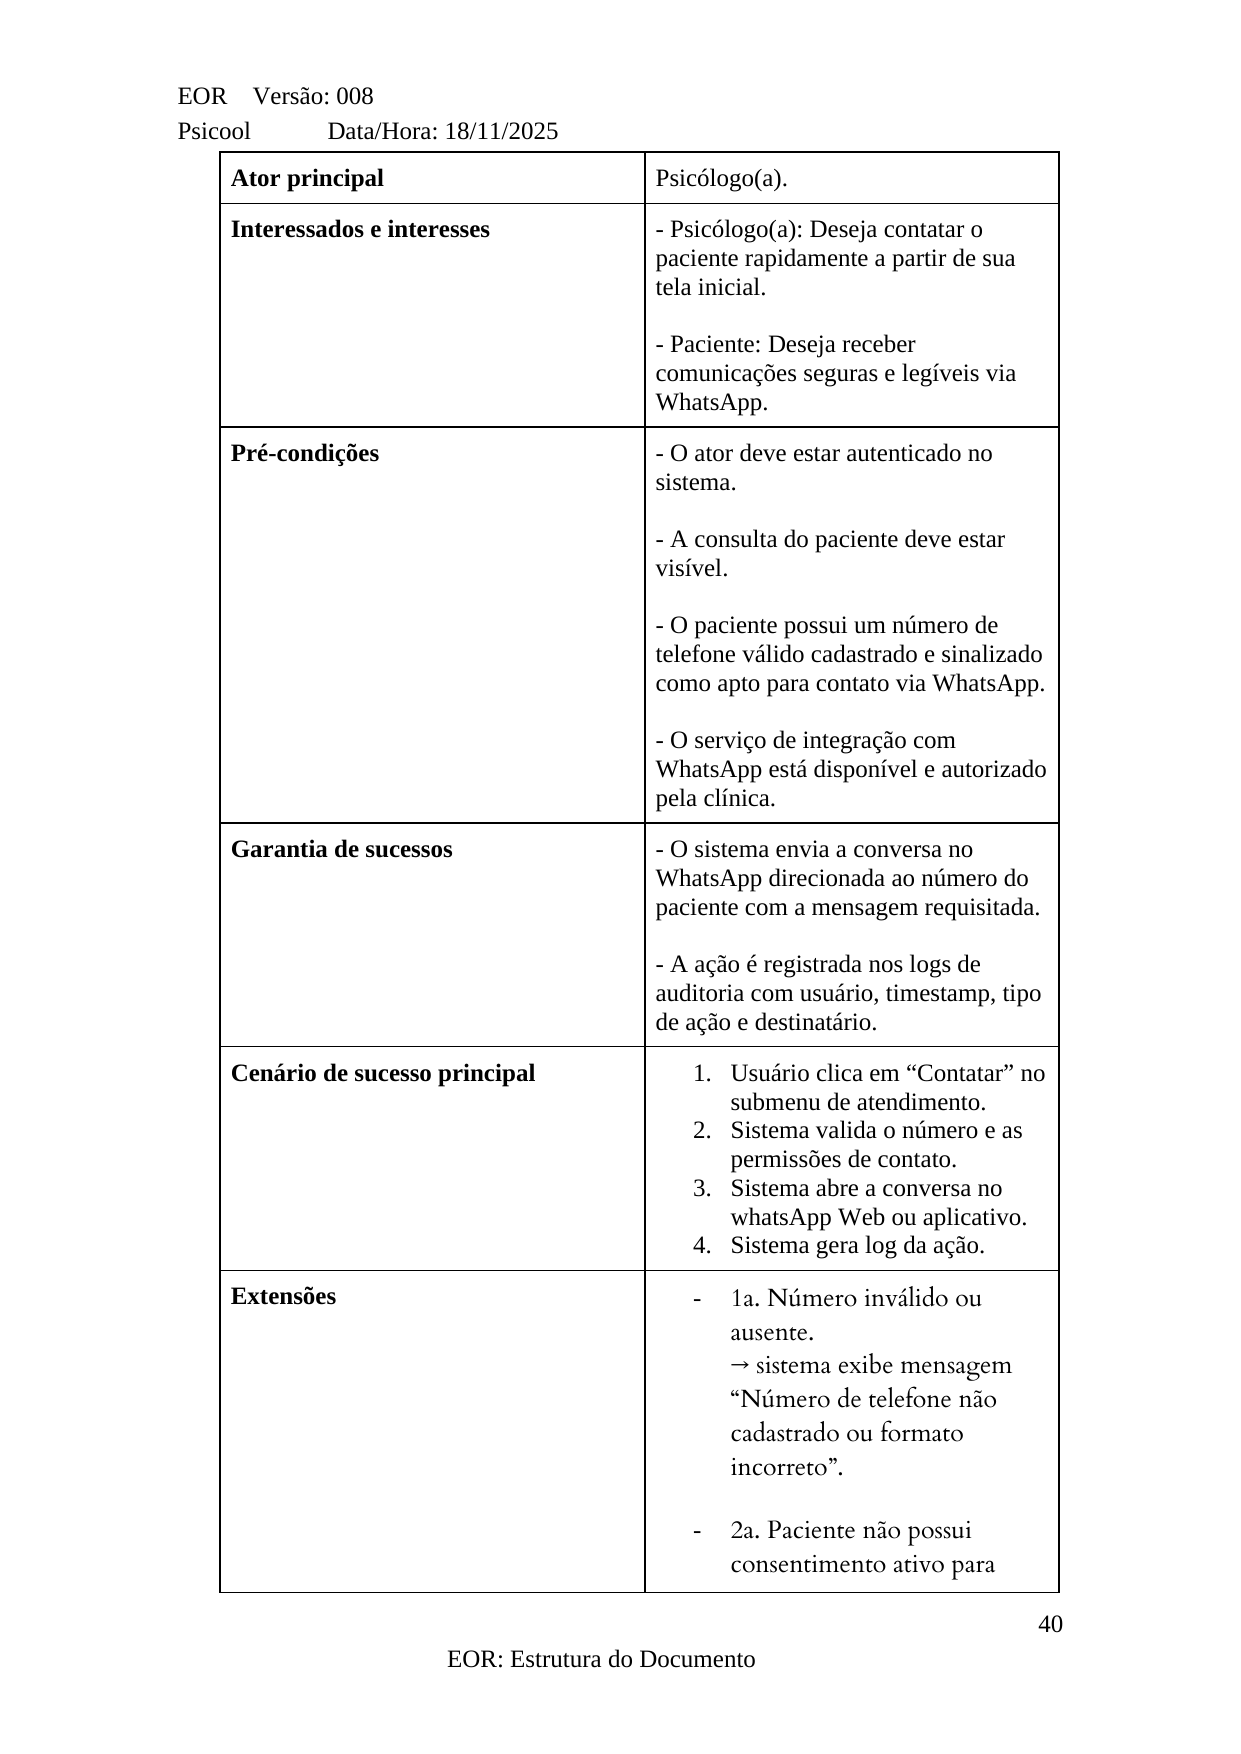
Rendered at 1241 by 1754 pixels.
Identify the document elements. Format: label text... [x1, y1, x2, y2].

table_cell Extensões [221, 1271, 644, 1591]
table_cell Ator principal [221, 153, 644, 202]
table_cell Interessados e interesses [221, 204, 644, 426]
table_cell Cenário de sucesso principal [221, 1047, 644, 1269]
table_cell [646, 1271, 1058, 1591]
table_cell Garantia de sucessos [221, 824, 644, 1046]
table_cell Psicólogo(a). [646, 153, 1058, 202]
table_cell - Psicólogo(a): Deseja contatar o paciente rapidamente a partir de sua tela inicial. - Paciente: Deseja receber comunicações seguras e legíveis via WhatsApp. [646, 204, 1058, 426]
table_cell Usuário clica em “Contatar” no submenu de atendimento. Sistema valida o número e as permissões de contato. Sistema abre a conversa no whatsApp Web ou aplicativo. Sistema gera log da ação. [646, 1047, 1058, 1269]
table_cell - O sistema envia a conversa no WhatsApp direcionada ao número do paciente com a mensagem requisitada. - A ação é registrada nos logs de auditoria com usuário, timestamp, tipo de ação e destinatário. [646, 824, 1058, 1046]
table_cell Pré-condições [221, 428, 644, 822]
table_cell - O ator deve estar autenticado no sistema. - A consulta do paciente deve estar visível. - O paciente possui um número de telefone válido cadastrado e sinalizado como apto para contato via WhatsApp. - O serviço de integração com WhatsApp está disponível e autorizado pela clínica. [646, 428, 1058, 822]
